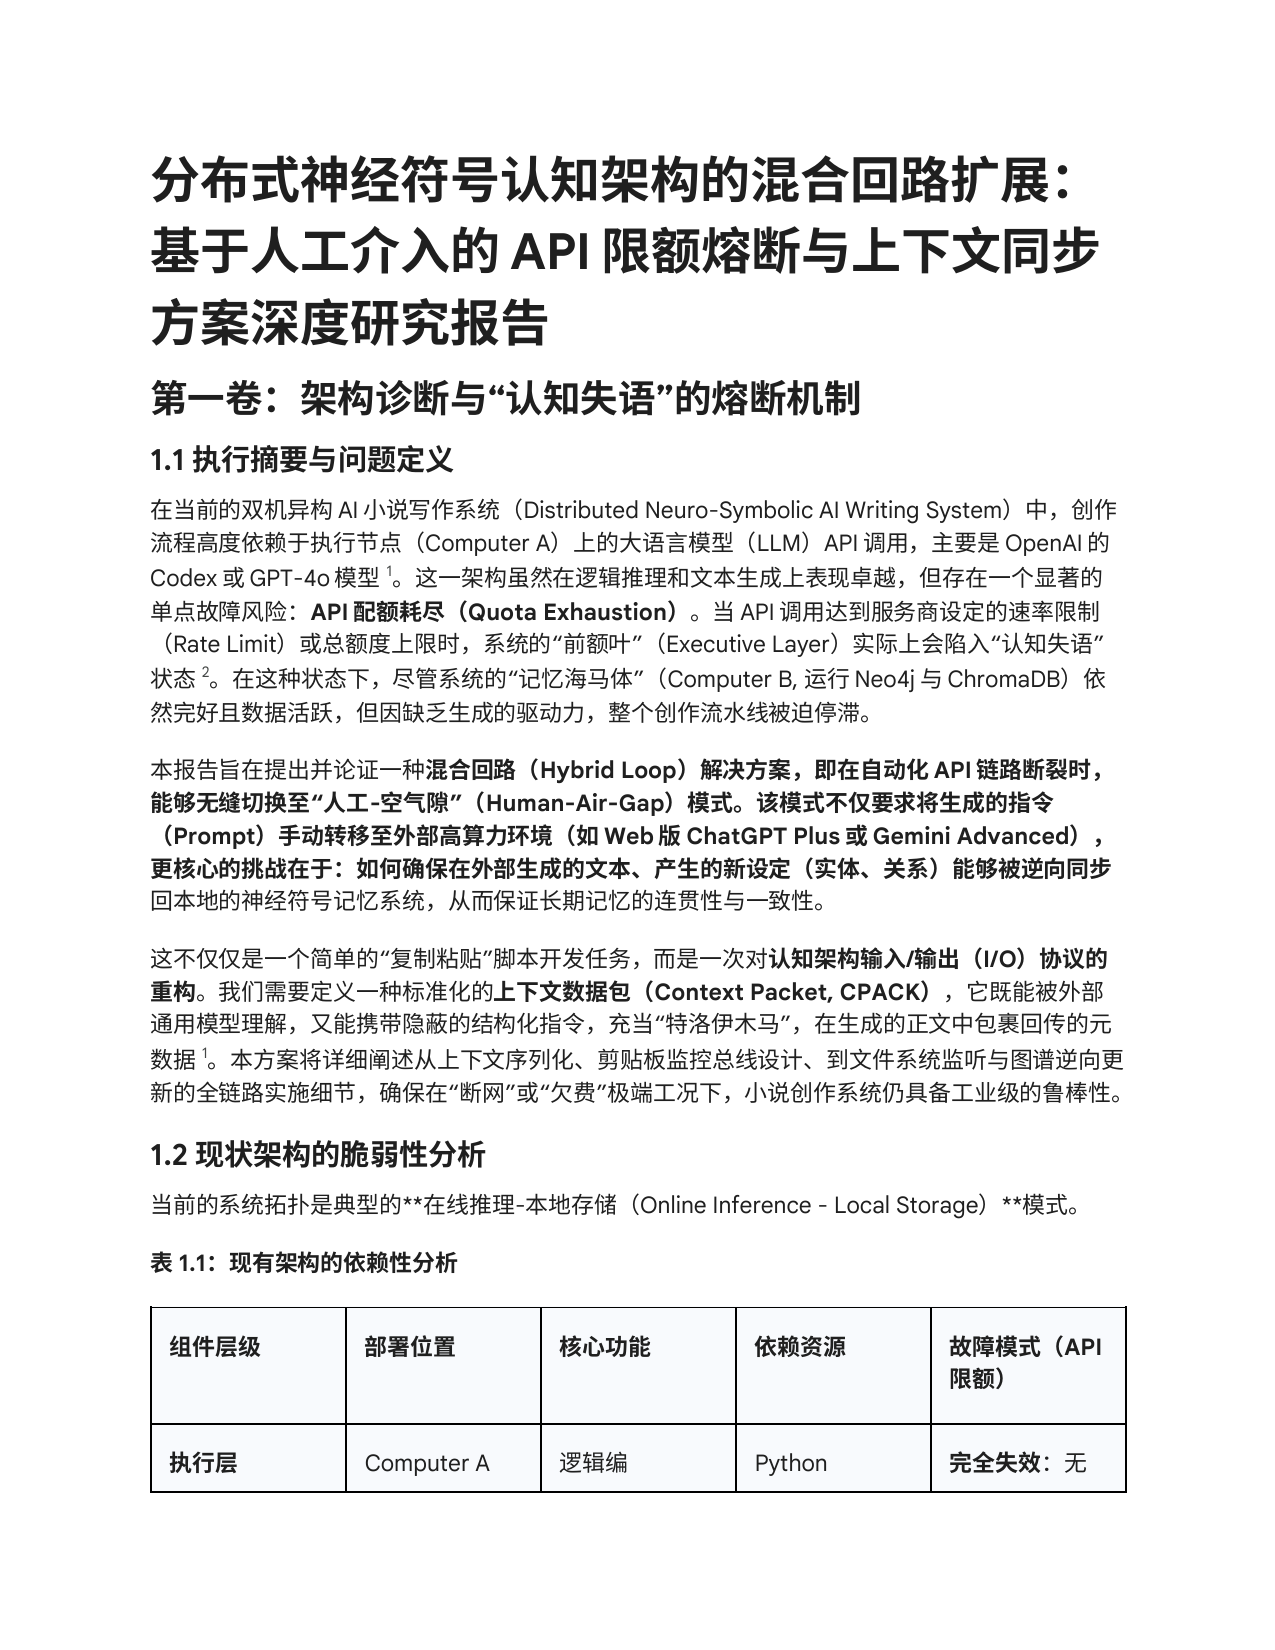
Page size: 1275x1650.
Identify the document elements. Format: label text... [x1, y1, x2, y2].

table_cell 逻辑编排、Prompt组装、API调用 [542, 1425, 735, 1491]
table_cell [737, 1425, 930, 1491]
text 在当前的双机异构AI小说写作系统（Distributed Neuro-Symbolic AI Writing System）中，创作流程高度依赖于执行节点（Computer A）上的大语言模型（LLM）API调用，主要是OpenAI的Codex或GPT-4o模型 1。这一架构虽然在逻辑推理和文本生成上表现卓越，但存在一个显著的单点故障风险：API配额耗尽（Quota Exhaustion）。当API调用达到服务商设定的速率限制（Rate Limit）或总额度上限时，系统的“前额叶”（Executive Layer）实际上会陷入“认知失语”状态 2。在这种状态下，尽管系统的“记忆海马体”（Computer B, 运行Neo4j与ChromaDB）依然完好且数据活跃，但因缺乏生成的驱动力，整个创作流水线被迫停滞。 [150, 497, 1125, 728]
table_header 核心功能 [542, 1308, 735, 1423]
subtitle 第一卷：架构诊断与“认知失语”的熔断机制 [150, 377, 1125, 423]
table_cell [932, 1425, 1125, 1491]
table_header 部署位置 [347, 1308, 540, 1423]
text 这不仅仅是一个简单的“复制粘贴”脚本开发任务，而是一次对认知架构输入/输出（I/O）协议的重构。我们需要定义一种标准化的上下文数据包（Context Packet, CPACK），它既能被外部通用模型理解，又能携带隐蔽的结构化指令，充当“特洛伊木马”，在生成的正文中包裹回传的元数据 1。本方案将详细阐述从上下文序列化、剪贴板监控总线设计、到文件系统监听与图谱逆向更新的全链路实施细节，确保在“断网”或“欠费”极端工况下，小说创作系统仍具备工业级的鲁棒性。 [150, 945, 1125, 1108]
subtitle 1.1 执行摘要与问题定义 [150, 443, 1125, 479]
text 当前的系统拓扑是典型的**在线推理-本地存储（Online Inference - Local Storage）**模式。 [150, 1191, 1125, 1220]
table_header 故障模式（API限额） [932, 1308, 1125, 1423]
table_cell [347, 1425, 540, 1491]
subtitle 1.2 现状架构的脆弱性分析 [150, 1137, 1125, 1173]
subtitle 分布式神经符号认知架构的混合回路扩展：基于人工介入的API限额熔断与上下文同步方案深度研究报告 [150, 150, 1125, 355]
text 本报告旨在提出并论证一种混合回路（Hybrid Loop）解决方案，即在自动化API链路断裂时，能够无缝切换至“人工-空气隙”（Human-Air-Gap）模式。该模式不仅要求将生成的指令（Prompt）手动转移至外部高算力环境（如Web版ChatGPT Plus或Gemini Advanced），更核心的挑战在于：如何确保在外部生成的文本、产生的新设定（实体、关系）能够被逆向同步回本地的神经符号记忆系统，从而保证长期记忆的连贯性与一致性。 [150, 757, 1125, 916]
table_header 依赖资源 [737, 1308, 930, 1423]
table_cell 执行层 (Executive) [152, 1425, 345, 1491]
table_header 组件层级 [152, 1308, 345, 1423]
text 表 1.1：现有架构的依赖性分析 [150, 1249, 1125, 1277]
